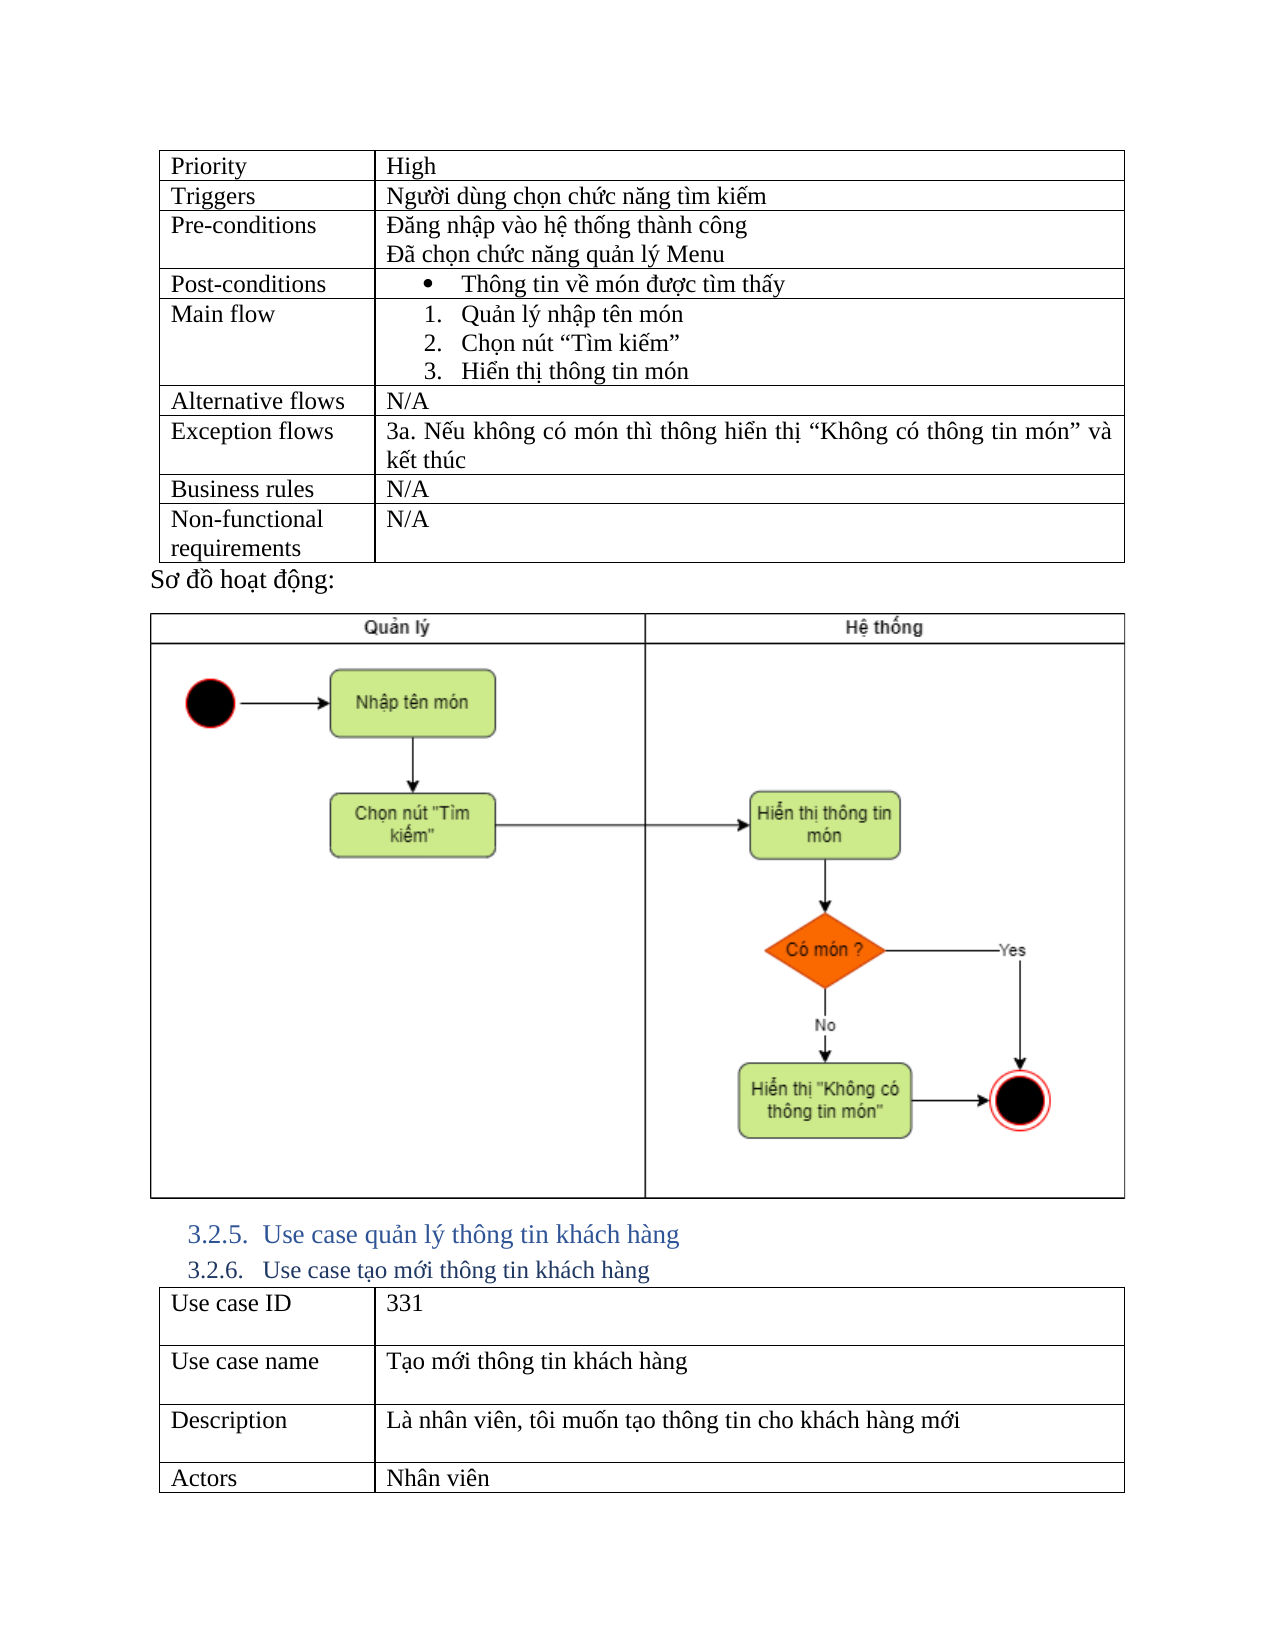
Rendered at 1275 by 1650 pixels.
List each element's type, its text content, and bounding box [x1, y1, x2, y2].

table_cell Priority [160, 151, 374, 180]
table_cell Alternative flows [160, 386, 374, 415]
table_header 331 [376, 1288, 1124, 1345]
table_cell Thông tin về món được tìm thấy [376, 269, 1124, 298]
subtitle Use case quản lý thông tin khách hàng [187, 1218, 1125, 1249]
text Sơ đồ hoạt động: [150, 563, 1125, 594]
table_cell High [376, 151, 1124, 180]
table_cell N/A [376, 386, 1124, 415]
table_cell Business rules [160, 475, 374, 503]
table_cell Nhân viên [376, 1463, 1124, 1492]
table_cell Triggers [160, 181, 374, 209]
table_cell Use case name [160, 1346, 374, 1404]
subtitle Use case tạo mới thông tin khách hàng [187, 1256, 1125, 1284]
table_cell Actors [160, 1463, 374, 1492]
table_cell Post-conditions [160, 269, 374, 298]
table_cell Non-functional requirements [160, 504, 374, 562]
table_cell Pre-conditions [160, 211, 374, 268]
table_cell Đăng nhập vào hệ thống thành công Đã chọn chức năng quản lý Menu [376, 211, 1124, 268]
table_cell Tạo mới thông tin khách hàng [376, 1346, 1124, 1404]
table_cell Người dùng chọn chức năng tìm kiếm [376, 181, 1124, 209]
picture [150, 613, 1125, 1199]
table_cell Main flow [160, 299, 374, 385]
table_cell N/A [376, 504, 1124, 562]
table_cell Exception flows [160, 416, 374, 473]
table_cell 3a. Nếu không có món thì thông hiển thị “Không có thông tin món” và kết thúc [376, 416, 1124, 473]
table_cell N/A [376, 475, 1124, 503]
table_cell Quản lý nhập tên món Chọn nút “Tìm kiếm” Hiển thị thông tin món [376, 299, 1124, 385]
table_cell Description [160, 1405, 374, 1462]
table_header Use case ID [160, 1288, 374, 1345]
table_cell Là nhân viên, tôi muốn tạo thông tin cho khách hàng mới [376, 1405, 1124, 1462]
